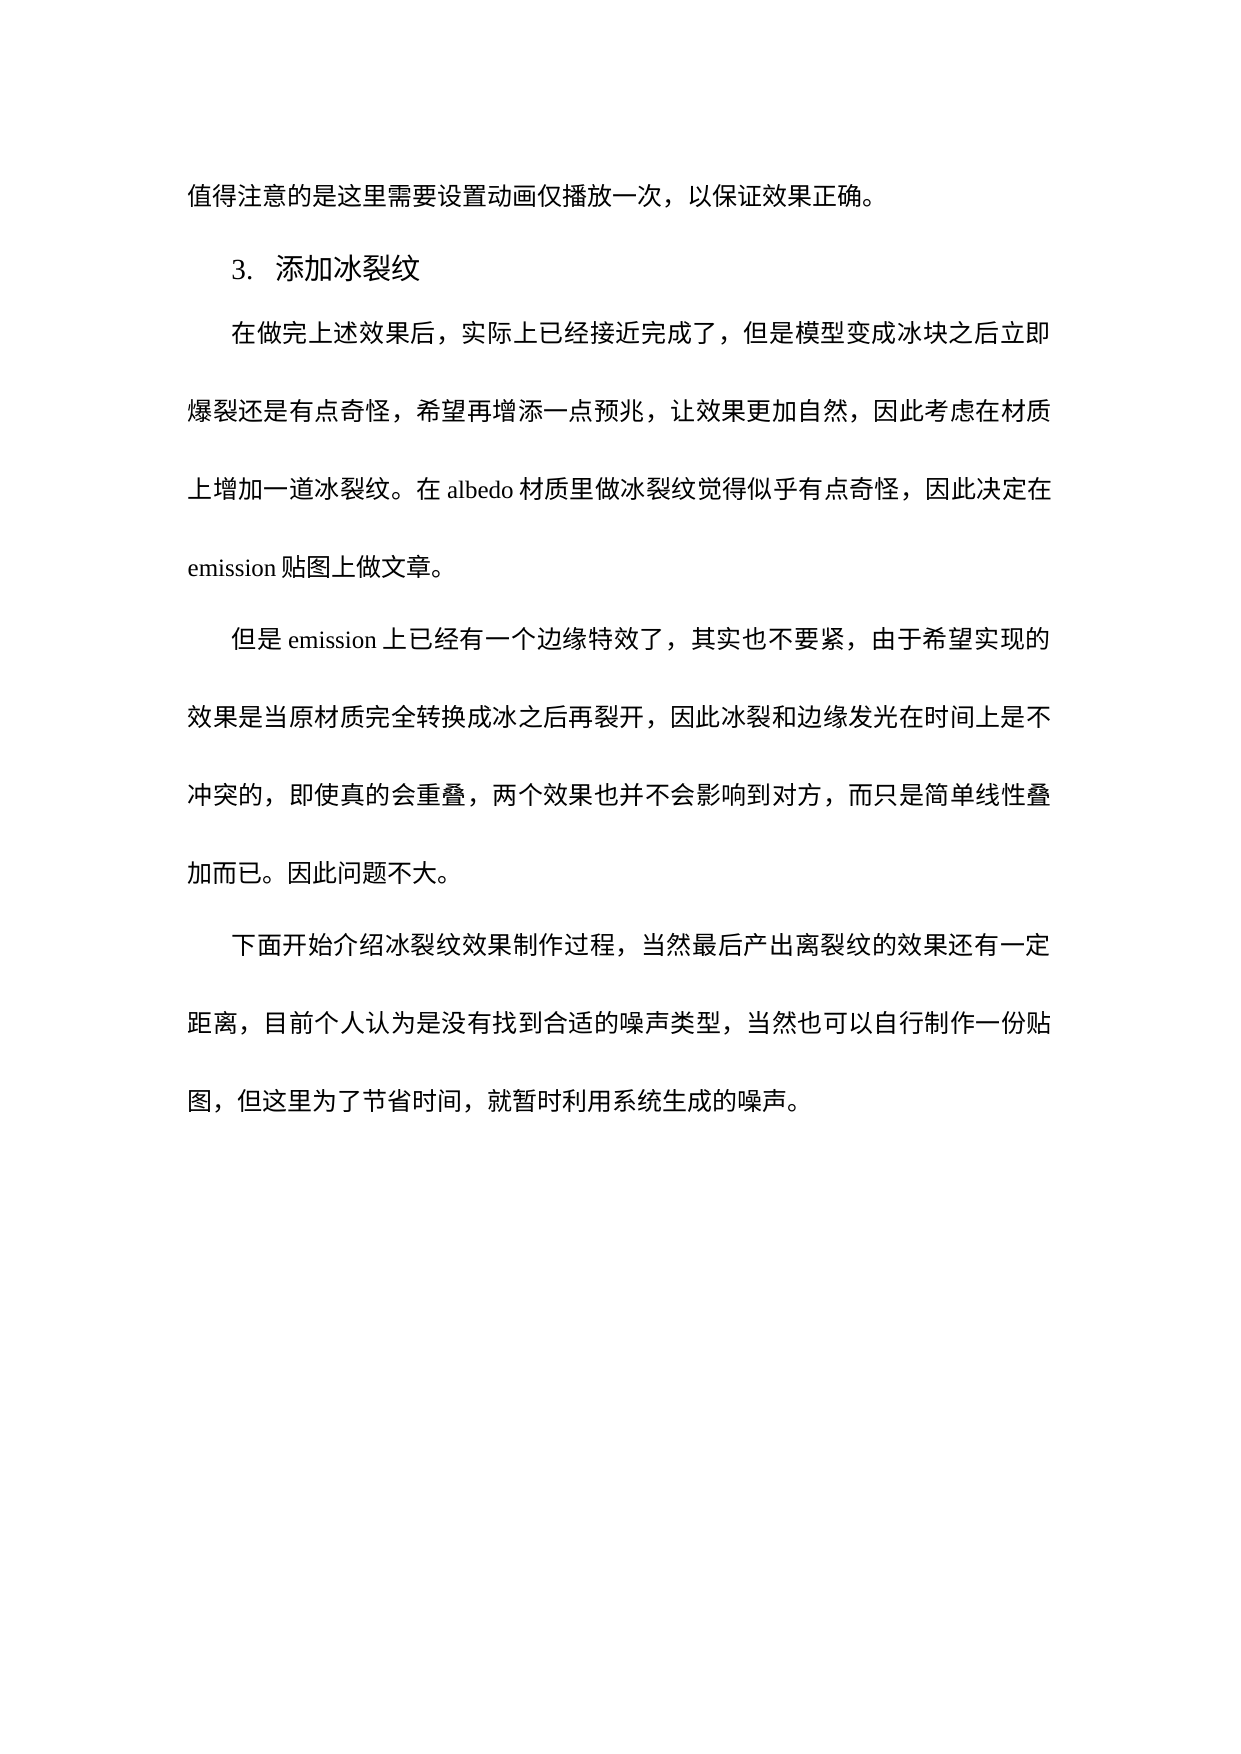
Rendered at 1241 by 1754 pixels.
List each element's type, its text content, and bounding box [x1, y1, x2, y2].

text 但是emission上已经有一个边缘特效了，其实也不要紧，由于希望实现的效果是当原材质完全转换成冰之后再裂开，因此冰裂和边缘发光在时间上是不冲突的，即使真的会重叠，两个效果也并不会影响到对方，而只是简单线性叠加而已。因此问题不大。 [187, 605, 1053, 904]
text 下面开始介绍冰裂纹效果制作过程，当然最后产出离裂纹的效果还有一定距离，目前个人认为是没有找到合适的噪声类型，当然也可以自行制作一份贴图，但这里为了节省时间，就暂时利用系统生成的噪声。 [187, 911, 1053, 1132]
list 添加冰裂纹 [187, 234, 1053, 299]
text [187, 162, 1053, 227]
text 在做完上述效果后，实际上已经接近完成了，但是模型变成冰块之后立即爆裂还是有点奇怪，希望再增添一点预兆，让效果更加自然，因此考虑在材质上增加一道冰裂纹。在albedo材质里做冰裂纹觉得似乎有点奇怪，因此决定在emission贴图上做文章。 [187, 299, 1053, 598]
